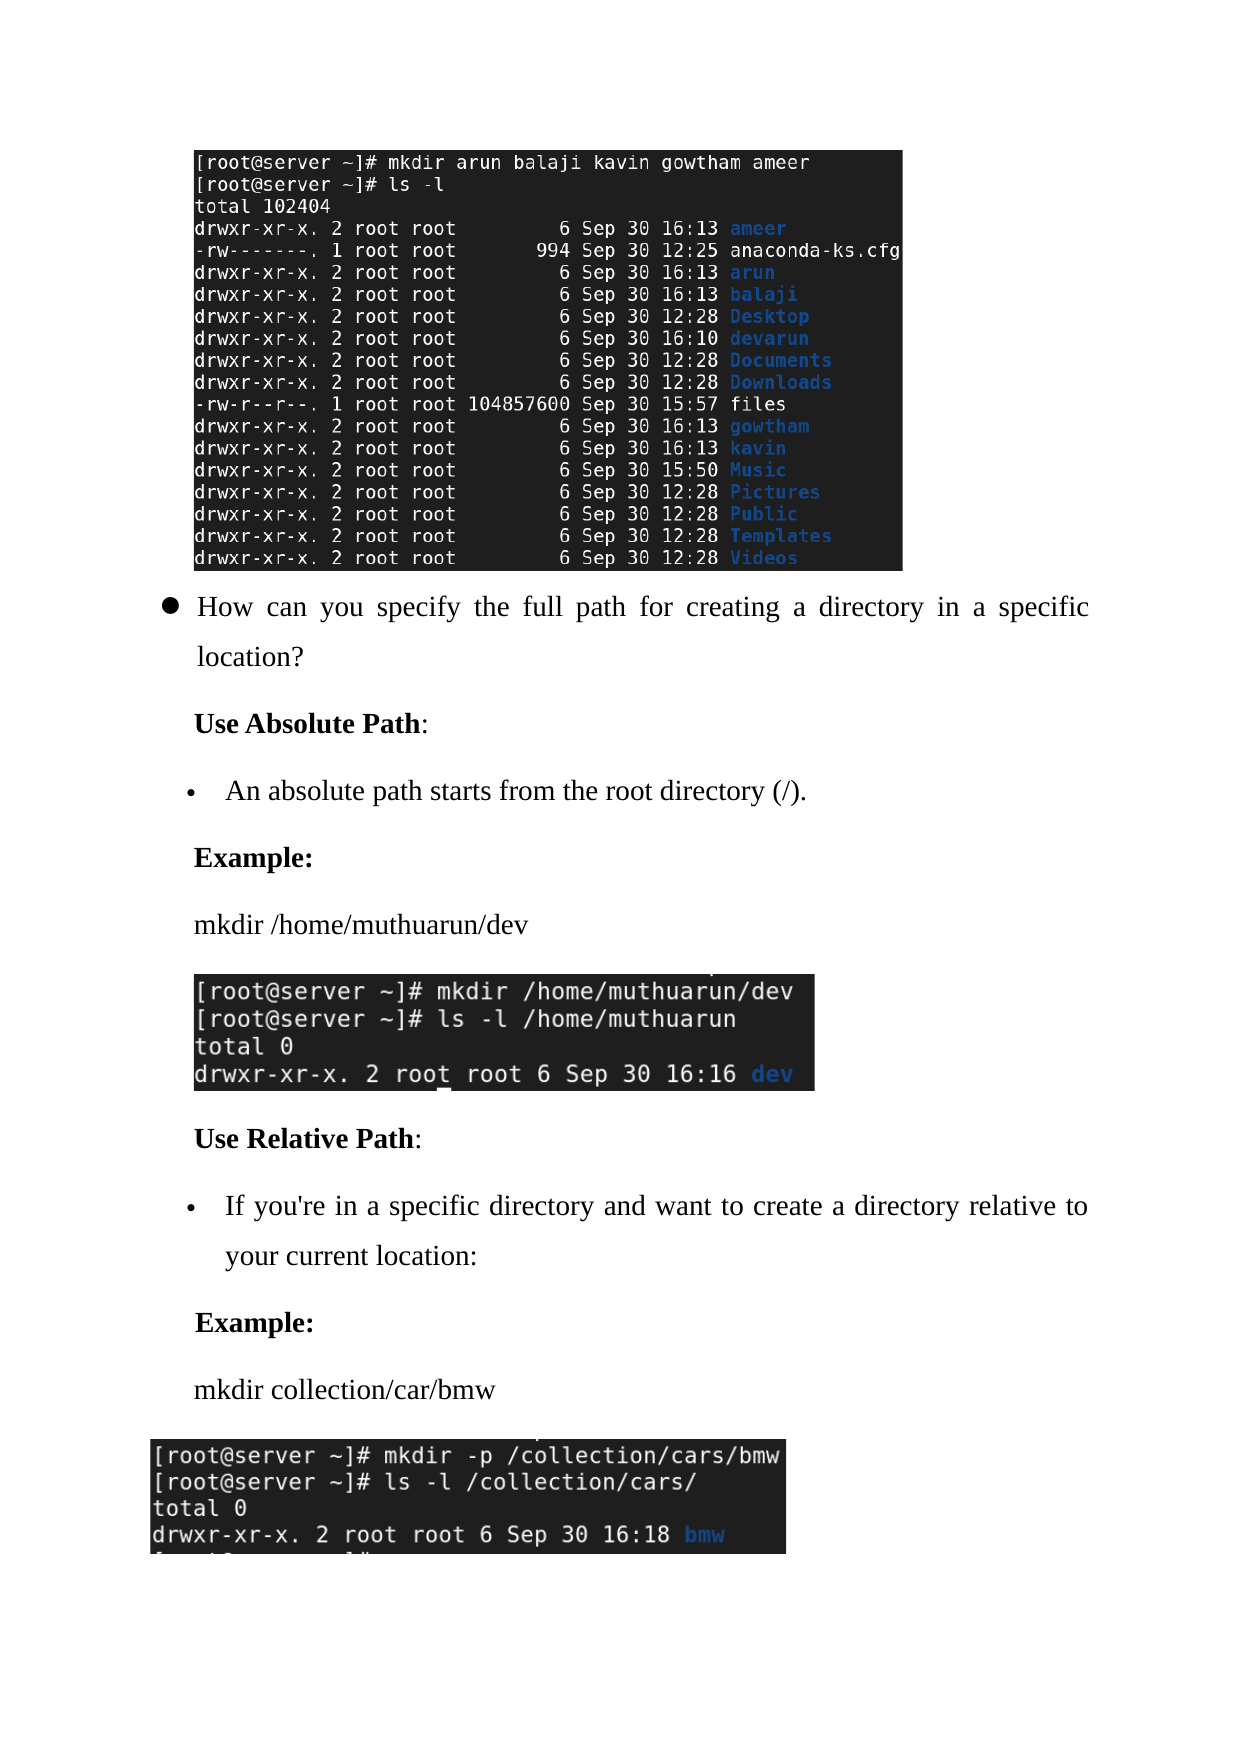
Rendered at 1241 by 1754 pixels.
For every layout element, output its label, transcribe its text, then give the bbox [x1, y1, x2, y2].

text mkdir collection/car/bmw [194, 1372, 1090, 1406]
text Use Relative Path: [194, 1121, 1090, 1155]
text Example: [194, 840, 1090, 874]
picture [193, 150, 903, 571]
list An absolute path starts from the root directory (/). [187, 773, 1090, 807]
picture [193, 974, 815, 1091]
list If you're in a specific directory and want to create a directory relative to your current location: [187, 1188, 1090, 1272]
picture [150, 1439, 787, 1554]
text mkdir /home/muthuarun/dev [194, 907, 1090, 941]
text Example: [187, 1305, 1090, 1339]
list How can you specify the full path for creating a directory in a specific location? [159, 589, 1090, 673]
text Use Absolute Path: [194, 706, 1090, 740]
